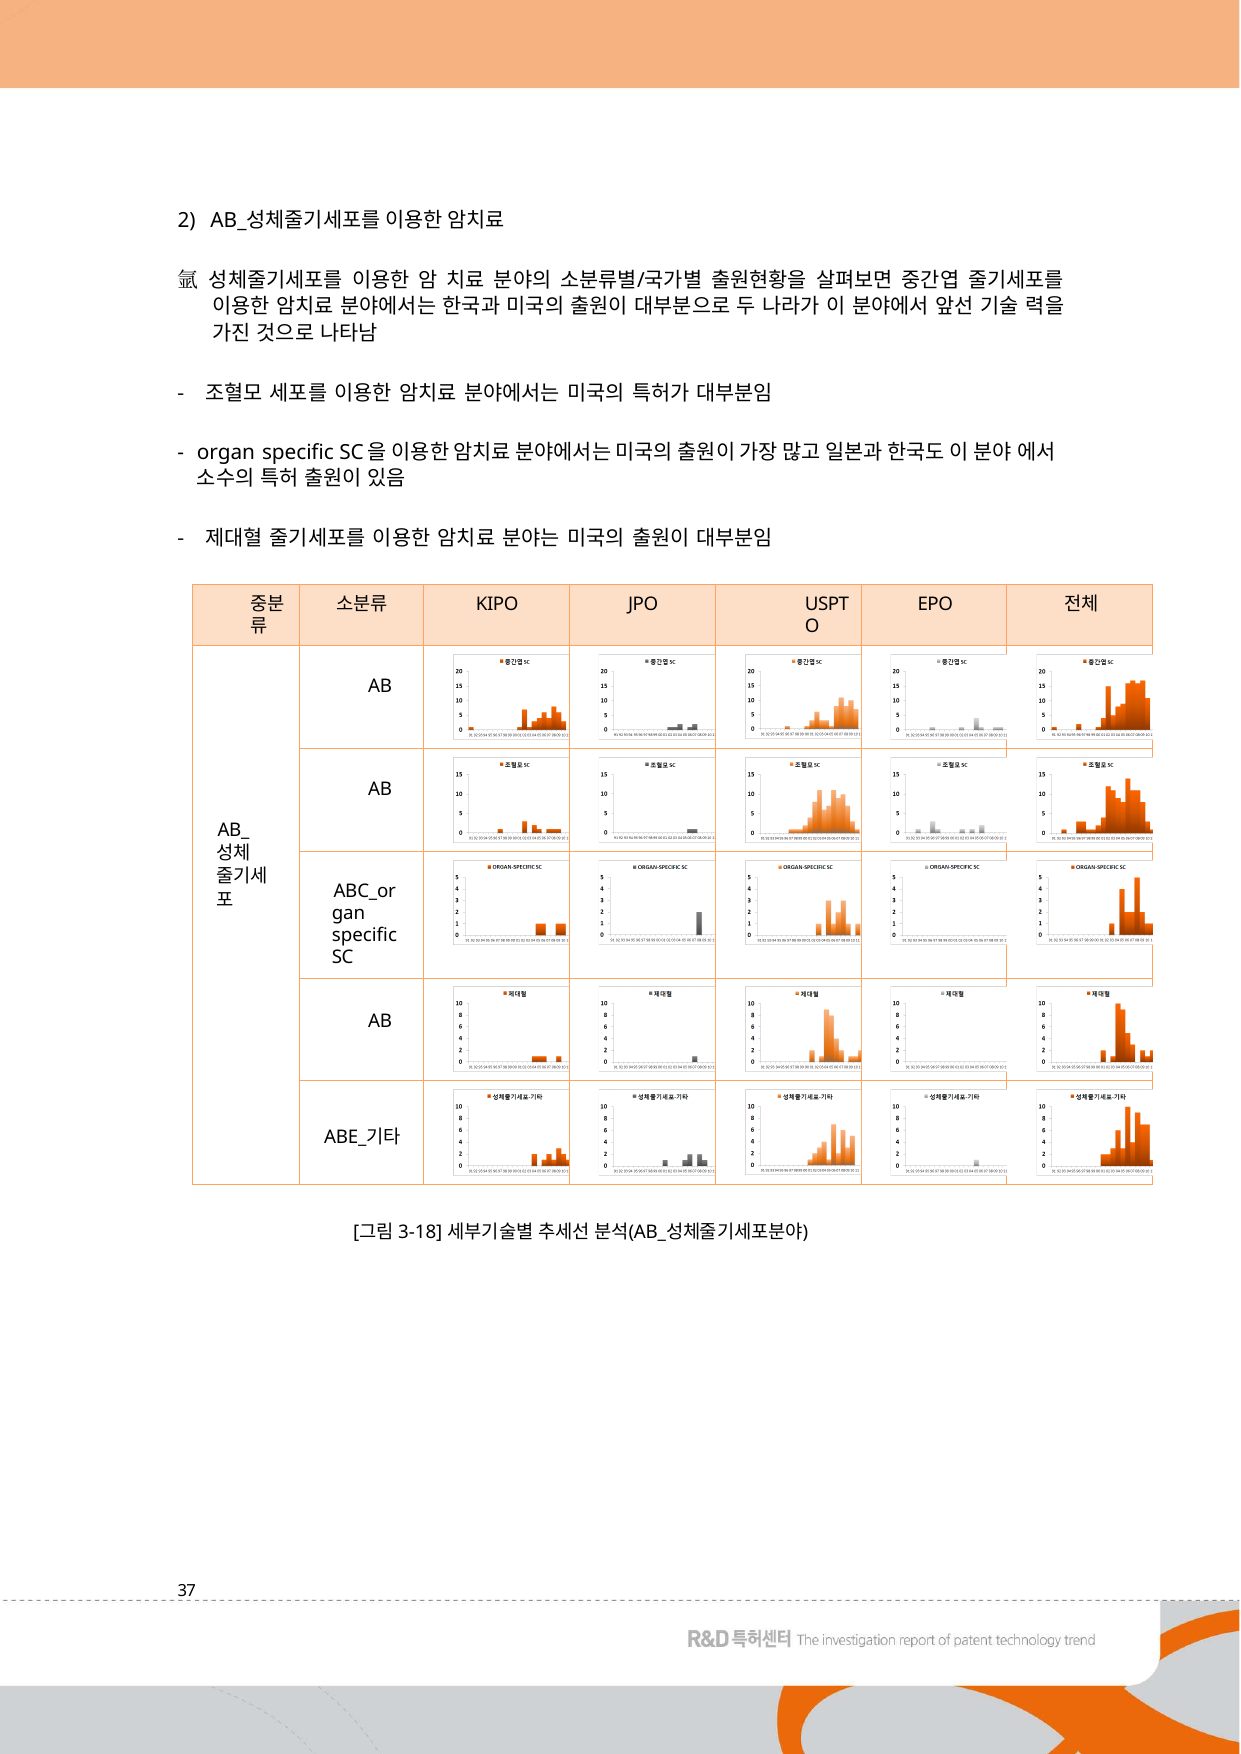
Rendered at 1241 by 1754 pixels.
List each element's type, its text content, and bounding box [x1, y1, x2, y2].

table_header 전체 [1007, 585, 1152, 645]
table_cell [570, 979, 715, 1080]
table_cell [716, 852, 861, 977]
list 조혈모 세포를 이용한 암치료 분야에서는 미국의 특허가 대부분임 [177, 376, 1166, 406]
table_cell ABB_조혈모 SC [300, 749, 423, 851]
table_cell [716, 1081, 861, 1184]
table_cell [1007, 852, 1152, 977]
table_cell [716, 979, 861, 1080]
table_cell [424, 646, 569, 748]
table_header JPO [570, 585, 715, 645]
table_cell [1007, 1081, 1152, 1184]
table_header 중분류 [193, 585, 299, 645]
table_cell [716, 646, 861, 748]
text 氩 성체줄기세포를 이용한 암 치료 분야의 소분류별/국가별 출원현황을 살펴보면 중간엽 줄기세포를 이용한 암치료 분야에서는 한국과 미국의 출원이 대부분으로 두 나라가 이 분야에서 앞선 기술 력을 가진 것으로 나타남 [177, 267, 1064, 346]
subtitle AB_성체줄기세포를 이용한 암치료 [177, 198, 1166, 234]
list 제대혈 줄기세포를 이용한 암치료 분야는 미국의 출원이 대부분임 [177, 521, 1166, 552]
picture [0, 0, 1240, 1754]
table_header EPO [862, 585, 1006, 645]
table_cell [1007, 646, 1152, 748]
table_cell [862, 646, 1006, 748]
table_cell [424, 749, 569, 851]
text 37 [177, 1579, 1166, 1602]
table_cell [570, 852, 715, 977]
table_cell [1007, 979, 1152, 1080]
table_header KIPO [424, 585, 569, 645]
table_cell [570, 1081, 715, 1184]
list organ specific SC을 이용한 암치료 분야에서는 미국의 출원이 가장 많고 일본과 한국도 이 분야 에서 소수의 특허 출원이 있음 [177, 439, 1064, 491]
table_cell [862, 1081, 1006, 1184]
table_cell ABA_중간엽 SC [300, 646, 423, 748]
table_cell [570, 646, 715, 748]
table_cell [862, 749, 1006, 851]
table_cell [424, 979, 569, 1080]
table_cell [716, 749, 861, 851]
table_header USPTO [716, 585, 861, 645]
table_cell [862, 979, 1006, 1080]
table_cell [424, 852, 569, 977]
table_cell ABD_제대혈 SC [300, 979, 423, 1080]
table_cell [424, 1081, 569, 1184]
table_header 소분류 [300, 585, 423, 645]
text [그림 3-18] 세부기술별 추세선 분석(AB_성체줄기세포분야) [353, 1217, 1166, 1244]
table_cell [862, 852, 1006, 977]
table_cell [570, 749, 715, 851]
table_cell [1007, 749, 1152, 851]
table_cell ABC_organ specific SC [300, 852, 423, 977]
table_cell ABE_기타 [300, 1081, 423, 1184]
table_cell AB_성체 줄기세포 [193, 646, 299, 1184]
